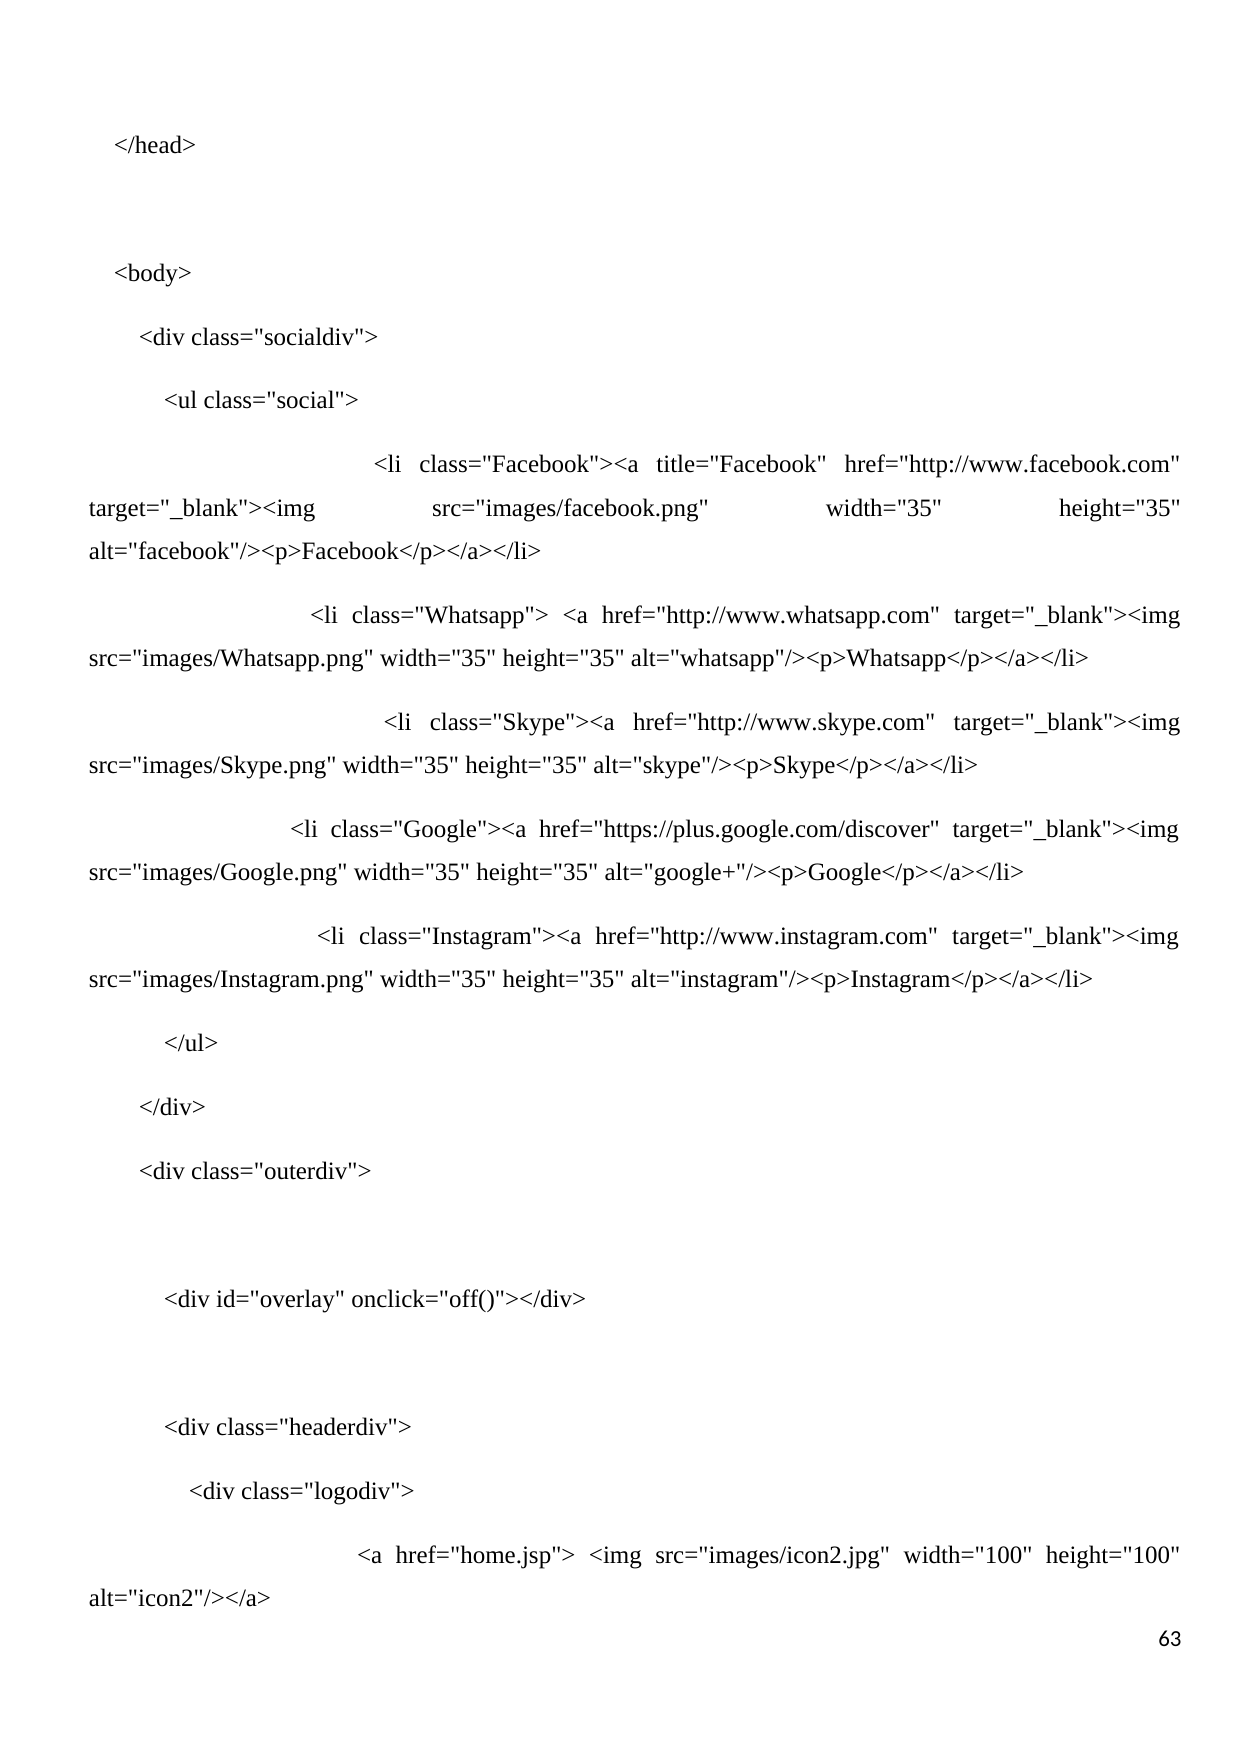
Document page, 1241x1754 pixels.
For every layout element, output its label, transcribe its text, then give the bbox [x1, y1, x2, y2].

text <li class="Instagram"><a href="http://www.instagram.com" target="_blank"><img src="images/Instagram.png" width="35" height="35" alt="instagram"/><p>Instagram</p></a></li> [89, 921, 1181, 993]
text <li class="Facebook"><a title="Facebook" href="http://www.facebook.com" target="_blank"><img src="images/facebook.png" width="35" height="35" alt="facebook"/><p>Facebook</p></a></li> [89, 449, 1181, 564]
text </div> [89, 1092, 1181, 1121]
text <div class="headerdiv"> [89, 1412, 1181, 1441]
text <div class="outerdiv"> [89, 1156, 1181, 1185]
text <li class="Whatsapp"> <a href="http://www.whatsapp.com" target="_blank"><img src="images/Whatsapp.png" width="35" height="35" alt="whatsapp"/><p>Whatsapp</p></a></li> [89, 600, 1181, 672]
text <li class="Skype"><a href="http://www.skype.com" target="_blank"><img src="images/Skype.png" width="35" height="35" alt="skype"/><p>Skype</p></a></li> [89, 707, 1181, 779]
text <a href="home.jsp"> <img src="images/icon2.jpg" width="100" height="100" alt="icon2"/></a> [89, 1540, 1181, 1612]
text <div class="logodiv"> [89, 1476, 1181, 1504]
text </head> [89, 130, 1181, 158]
text <ul class="social"> [89, 386, 1181, 414]
text <div class="socialdiv"> [89, 322, 1181, 350]
text <div id="overlay" onclick="off()"></div> [89, 1284, 1181, 1313]
text </ul> [89, 1028, 1181, 1057]
text <body> [89, 258, 1181, 286]
text <li class="Google"><a href="https://plus.google.com/discover" target="_blank"><img src="images/Google.png" width="35" height="35" alt="google+"/><p>Google</p></a></li> [89, 814, 1181, 886]
